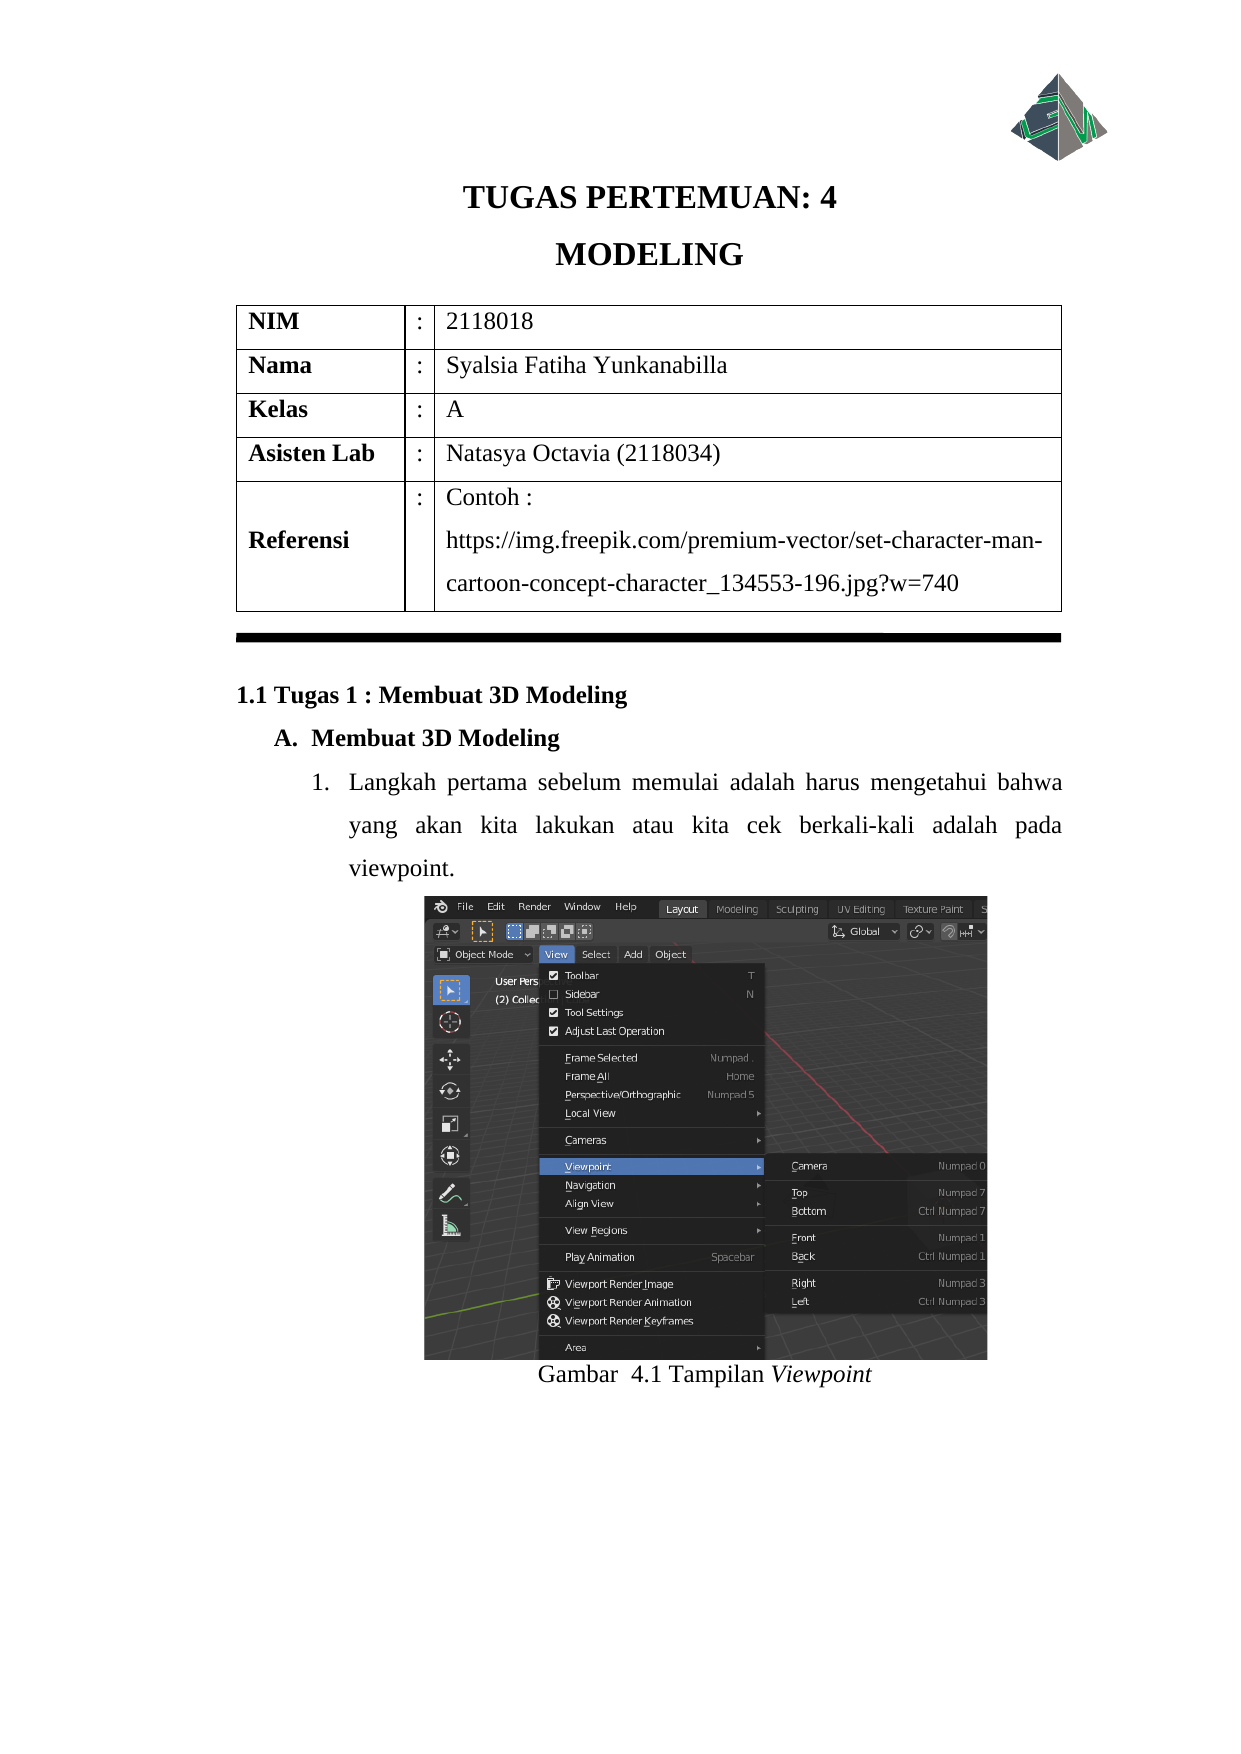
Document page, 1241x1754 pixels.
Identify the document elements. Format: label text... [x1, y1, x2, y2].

table_cell Kelas [237, 394, 404, 437]
table_cell Natasya Octavia (2118034) [435, 438, 1061, 481]
subtitle 4 MODELING [236, 177, 1063, 273]
list Membuat 3D Modeling [274, 723, 1063, 752]
table_cell : [406, 394, 434, 437]
list Langkah pertama sebelum memulai adalah harus mengetahui bahwa yang akan kita lakukan atau kita cek berkali-kali adalah pada viewpoint. [311, 767, 1063, 882]
table_cell A [435, 394, 1061, 437]
table_cell Nama [237, 350, 404, 393]
table_header NIM [237, 306, 404, 349]
table_header 2118018 [435, 306, 1061, 349]
picture [1010, 73, 1108, 161]
table_cell Contoh : https://img.freepik.com/premium-vector/set-character-man-cartoon-concept-character_134553-196.jpg?w=740 [435, 482, 1061, 611]
table_cell : [406, 482, 434, 611]
subtitle 4.1 Tampilan Viewpoint [349, 1359, 1063, 1388]
table_cell : [406, 438, 434, 481]
table_cell : [406, 350, 434, 393]
table_cell Asisten Lab [237, 438, 404, 481]
picture [424, 896, 988, 1360]
table_cell Syalsia Fatiha Yunkanabilla [435, 350, 1061, 393]
table_header : [406, 306, 434, 349]
subtitle Tugas 1 : Membuat 3D Modeling [236, 625, 1063, 709]
table_cell Referensi [237, 482, 404, 611]
